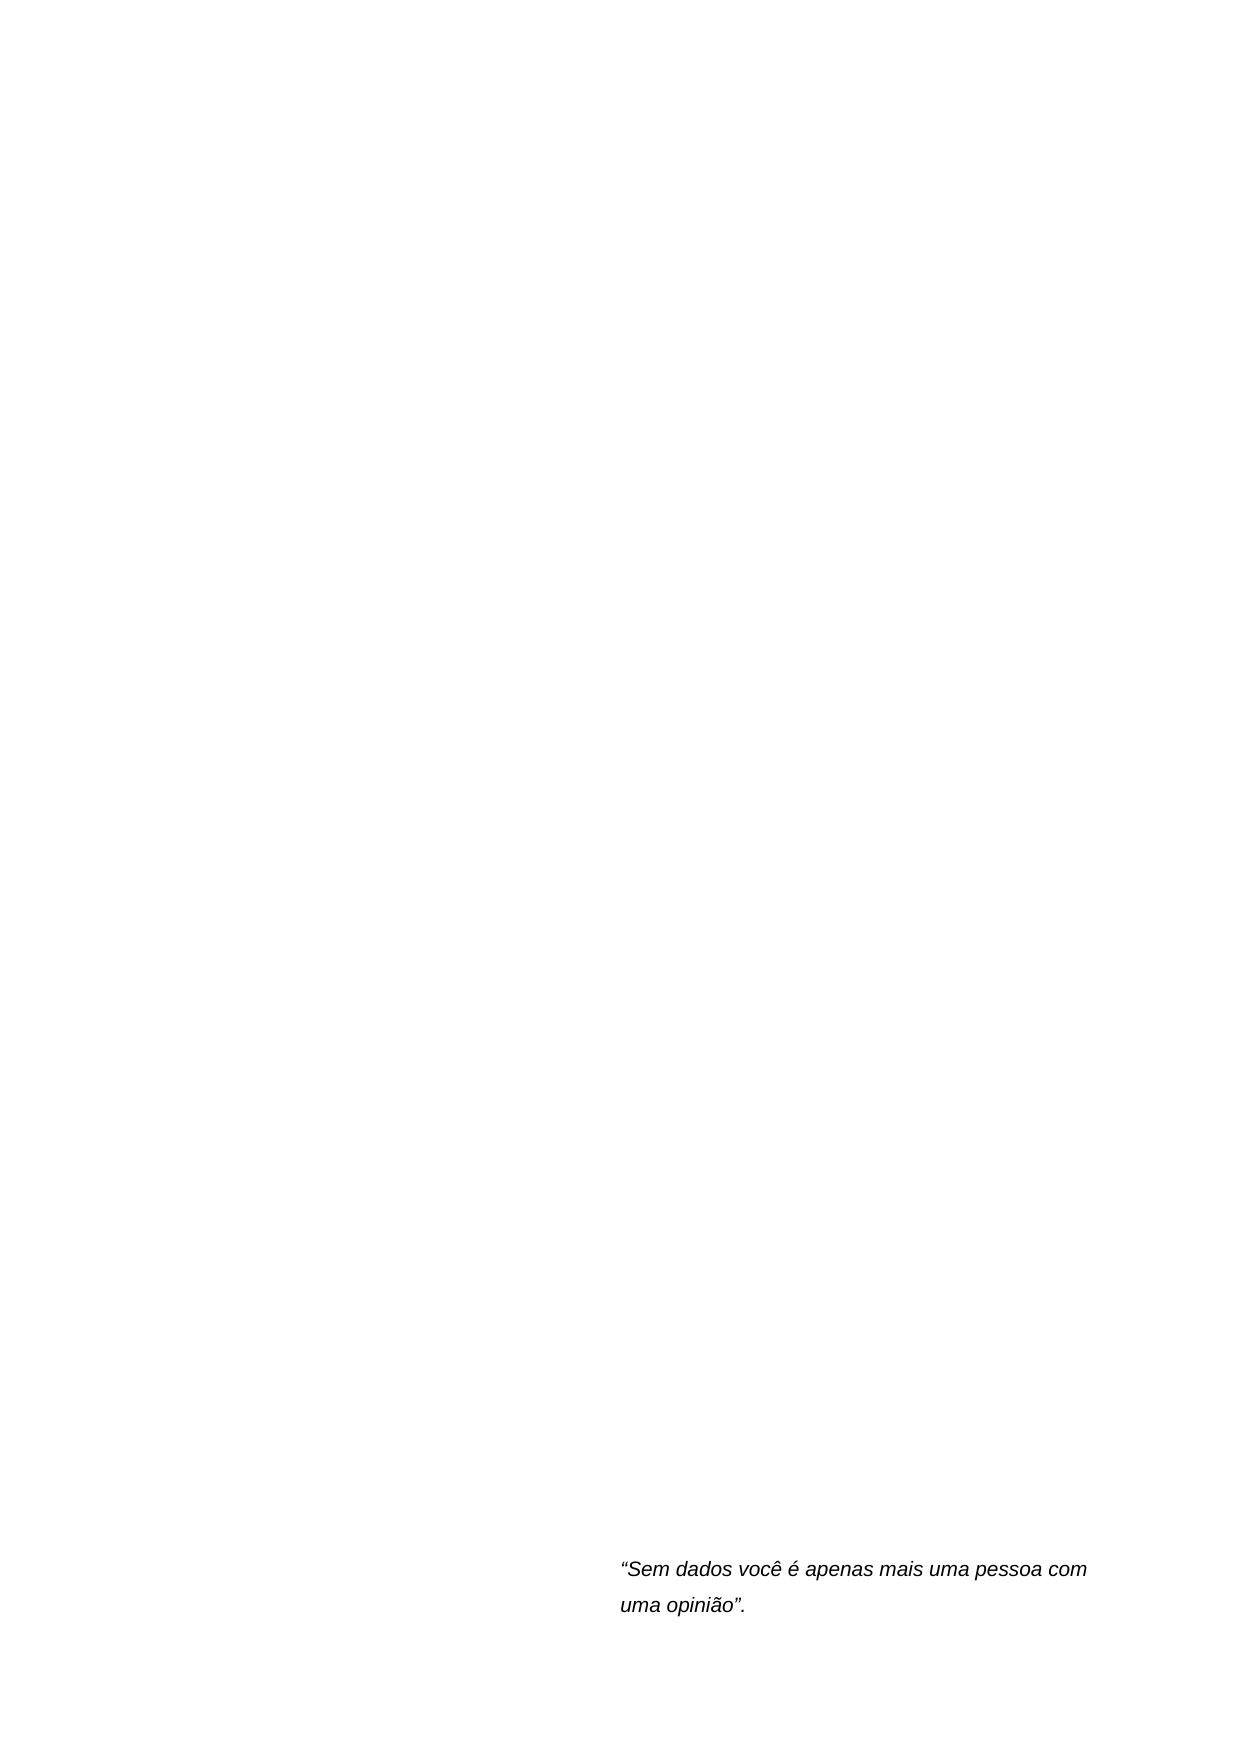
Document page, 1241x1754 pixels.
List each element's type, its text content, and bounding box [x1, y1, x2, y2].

text “Sem dados você é apenas mais uma pessoa com uma opinião”. [620, 1556, 1122, 1616]
